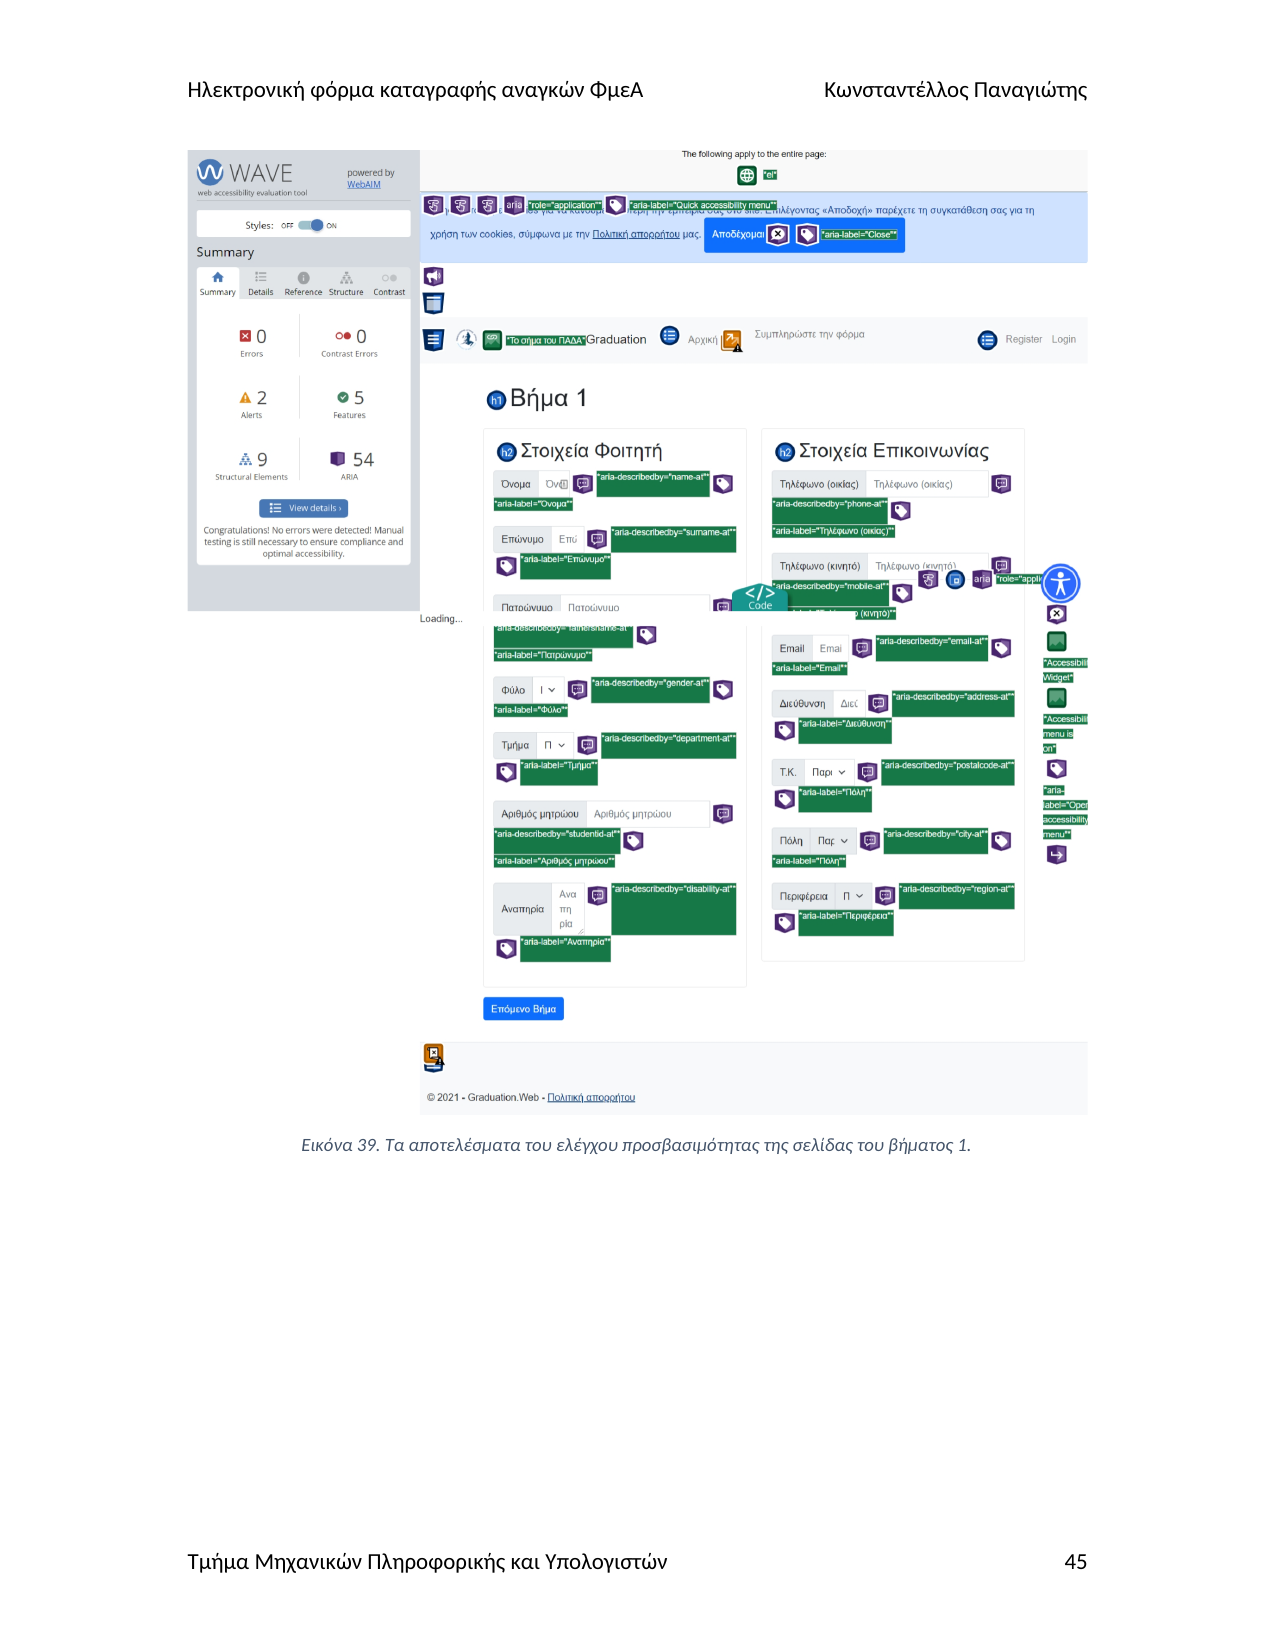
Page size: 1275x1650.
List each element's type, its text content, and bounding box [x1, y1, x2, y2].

picture [187, 150, 1088, 1115]
text Εικόνα 39. Τα αποτελέσματα του ελέγχου προσβασιμότητας της σελίδας του βήματος 1. [187, 1133, 1087, 1156]
